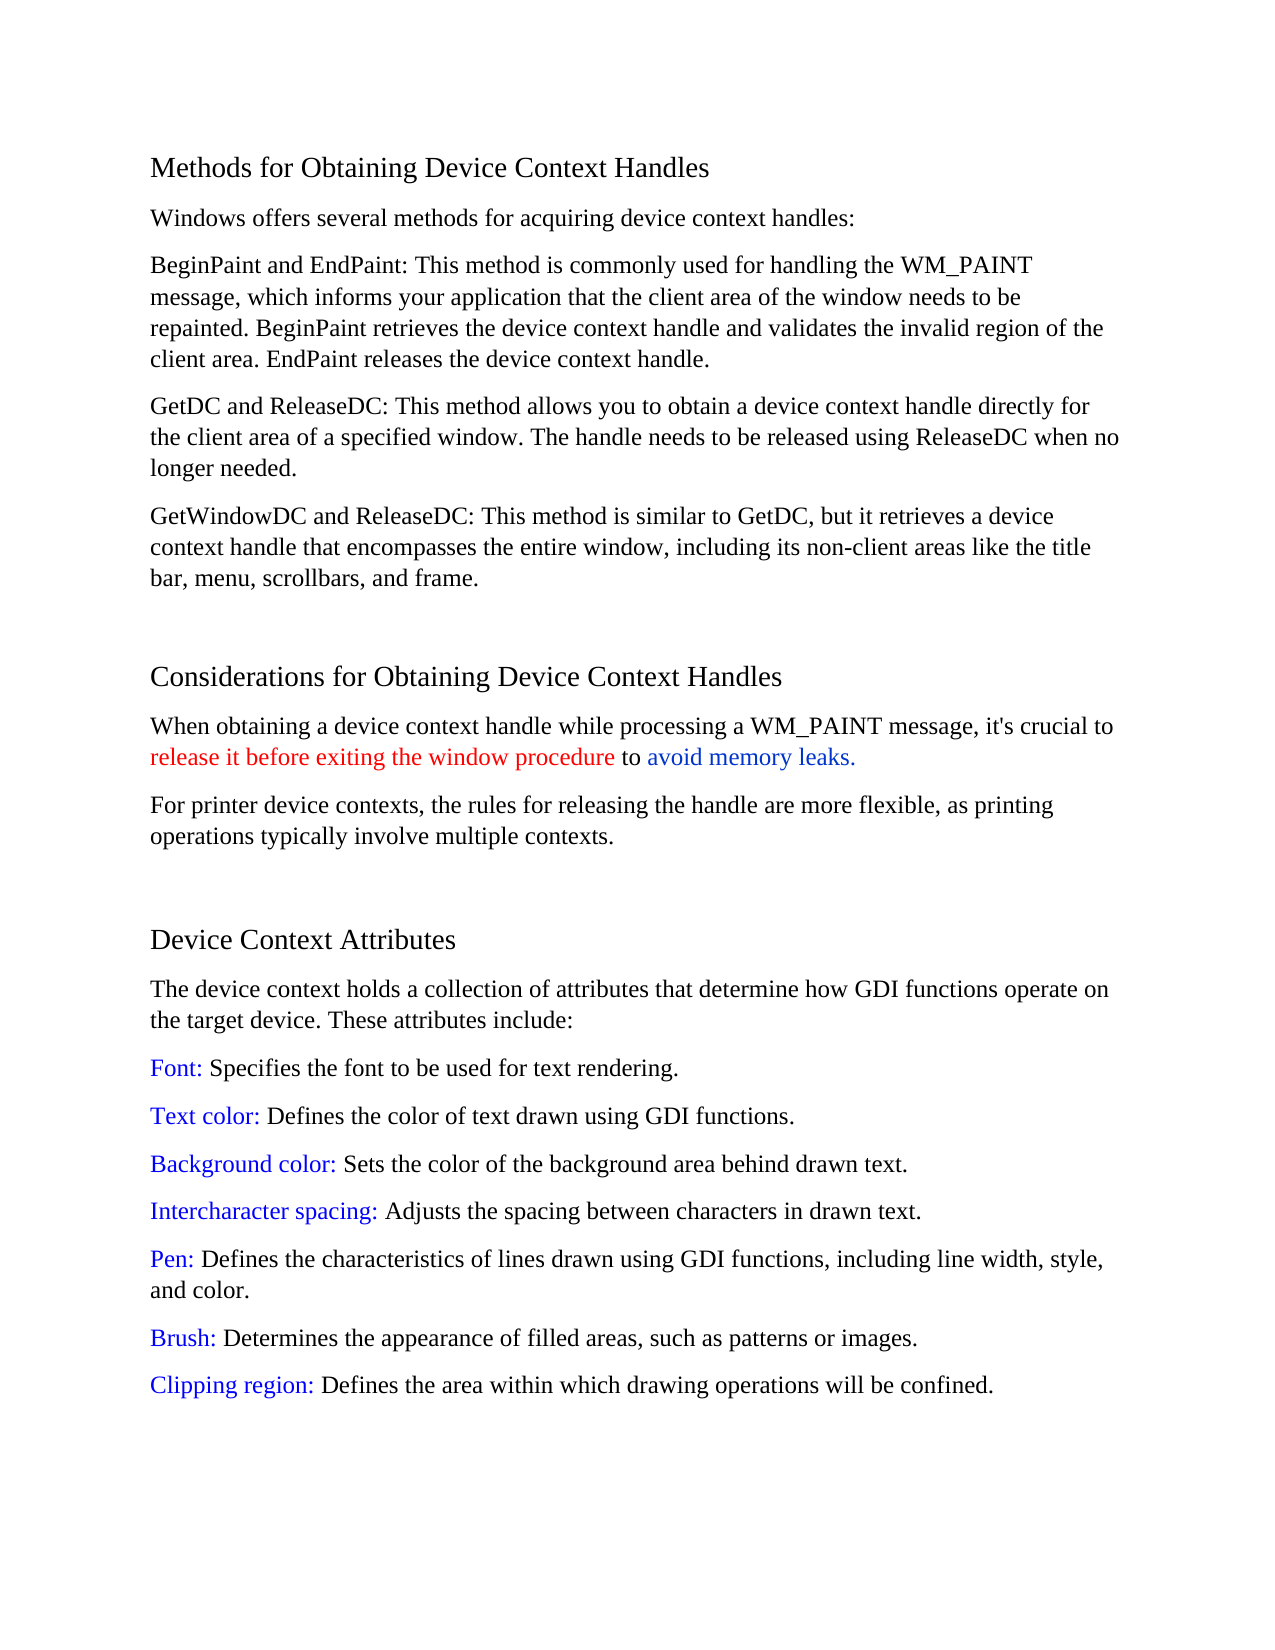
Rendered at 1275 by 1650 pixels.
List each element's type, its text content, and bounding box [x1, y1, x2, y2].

text Background color: Sets the color of the background area behind drawn text. [150, 1149, 1125, 1177]
text Brush: Determines the appearance of filled areas, such as patterns or images. [150, 1323, 1125, 1352]
text BeginPaint and EndPaint: This method is commonly used for handling the WM_PAINT message, which informs your application that the client area of the window needs to be repainted. BeginPaint retrieves the device context handle and validates the invalid region of the client area. EndPaint releases the device context handle. [150, 251, 1125, 372]
text Text color: Defines the color of text drawn using GDI functions. [150, 1101, 1125, 1130]
text Intercharacter spacing: Adjusts the spacing between characters in drawn text. [150, 1196, 1125, 1225]
text For printer device contexts, the rules for releasing the handle are more flexible, as printing operations typically involve multiple contexts. [150, 790, 1125, 850]
text Methods for Obtaining Device Context Handles [150, 150, 1125, 183]
text Clipping region: Defines the area within which drawing operations will be confined. [150, 1371, 1125, 1399]
text Device Context Attributes [150, 922, 1125, 955]
text When obtaining a device context handle while processing a WM_PAINT message, it's crucial to release it before exiting the window procedure to avoid memory leaks. [150, 711, 1125, 771]
text Font: Specifies the font to be used for text rendering. [150, 1053, 1125, 1082]
text Pen: Defines the characteristics of lines drawn using GDI functions, including line width, style, and color. [150, 1244, 1125, 1304]
text Windows offers several methods for acquiring device context handles: [150, 203, 1125, 232]
text GetWindowDC and ReleaseDC: This method is similar to GetDC, but it retrieves a device context handle that encompasses the entire window, including its non-client areas like the title bar, menu, scrollbars, and frame. [150, 501, 1125, 592]
text The device context holds a collection of attributes that determine how GDI functions operate on the target device. These attributes include: [150, 974, 1125, 1034]
text Considerations for Obtaining Device Context Handles [150, 659, 1125, 692]
text GetDC and ReleaseDC: This method allows you to obtain a device context handle directly for the client area of a specified window. The handle needs to be released using ReleaseDC when no longer needed. [150, 391, 1125, 482]
